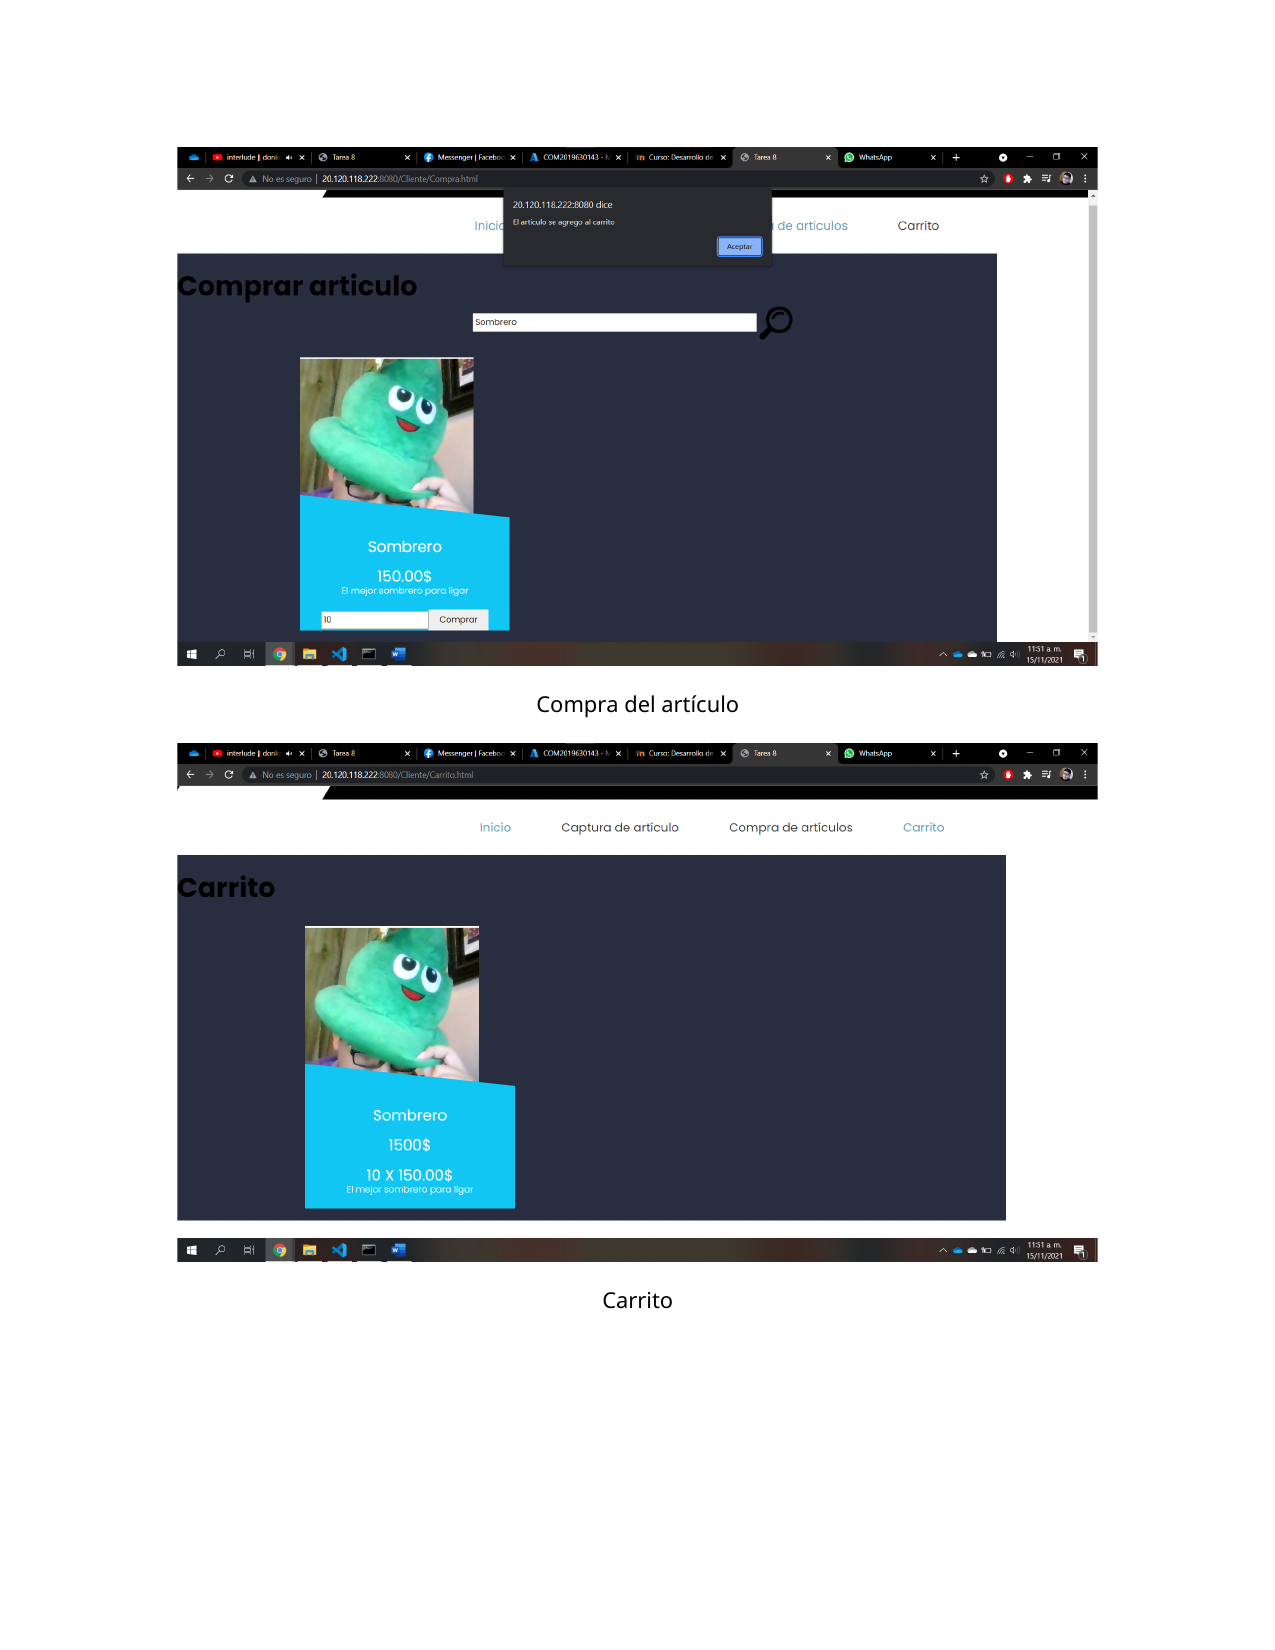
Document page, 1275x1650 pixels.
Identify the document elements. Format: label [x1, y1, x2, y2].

picture [177, 147, 1098, 666]
picture [177, 743, 1098, 1262]
